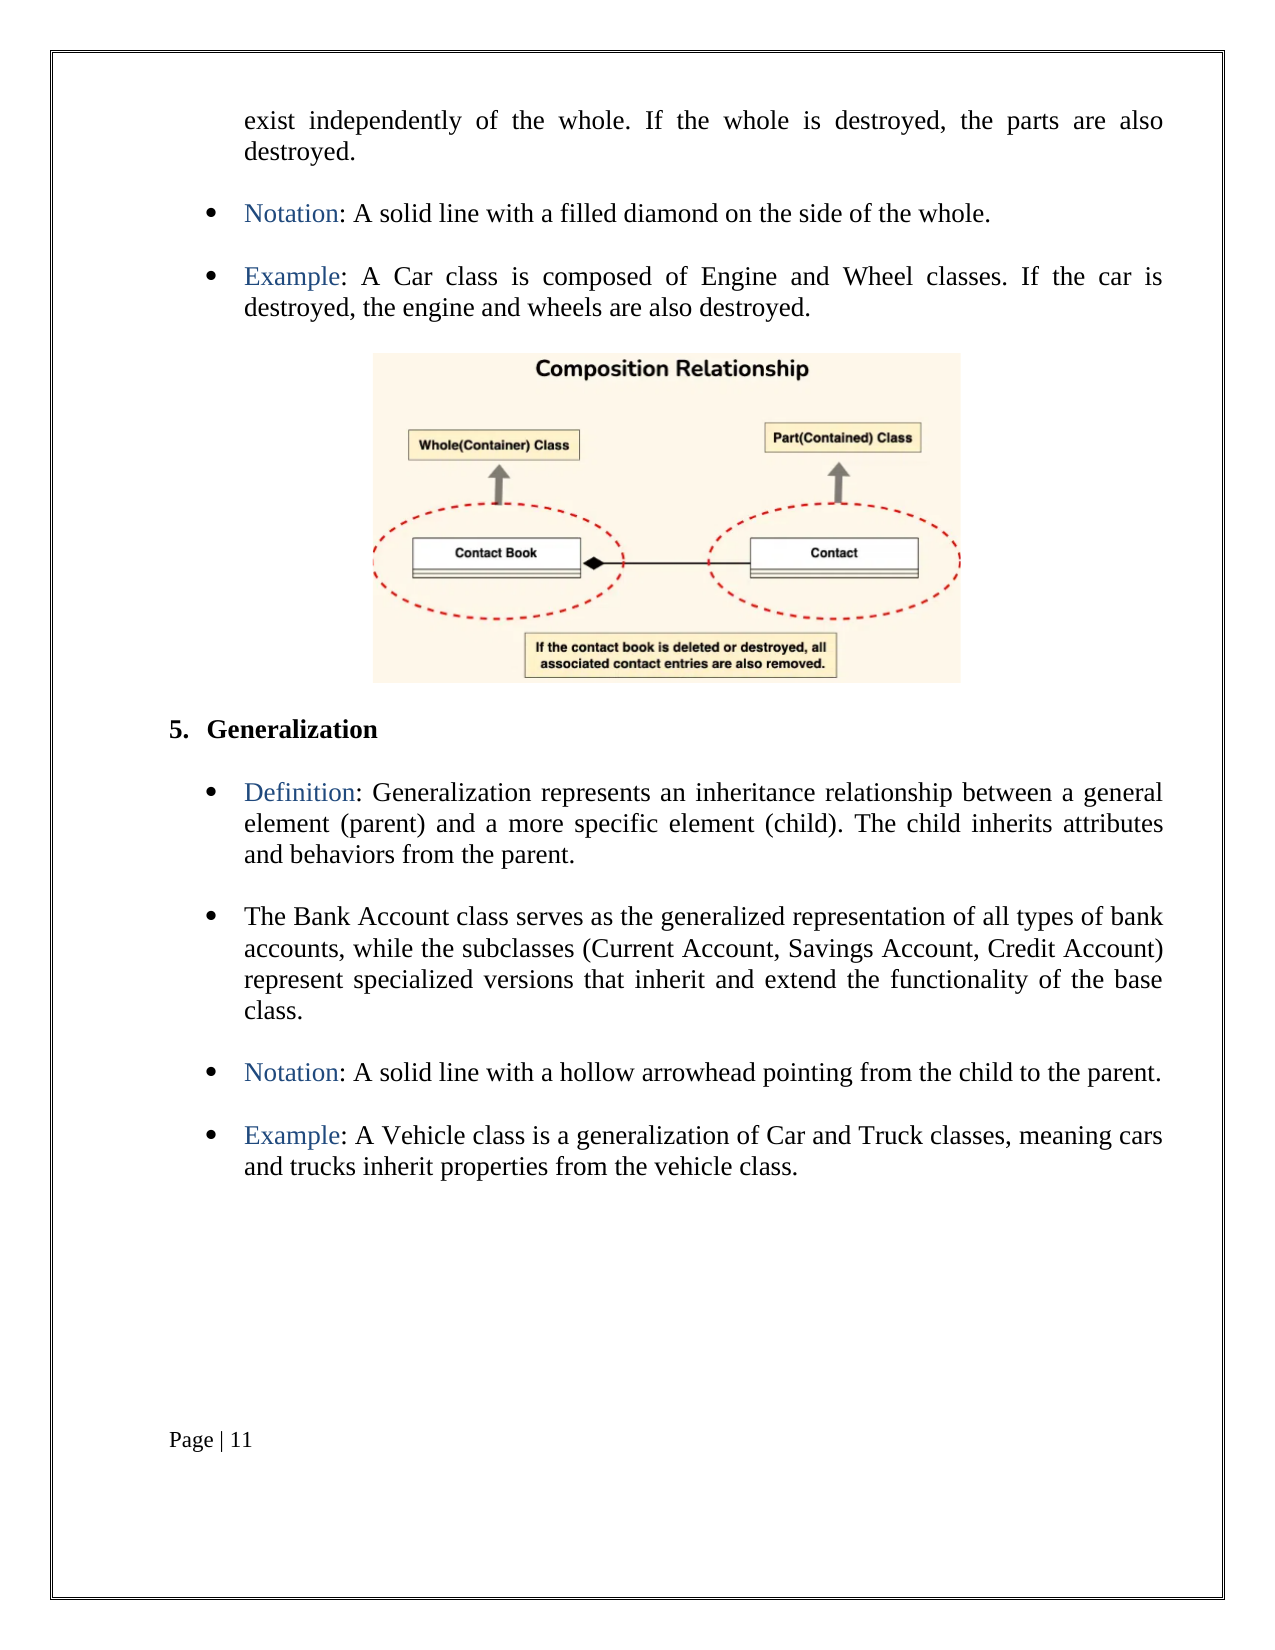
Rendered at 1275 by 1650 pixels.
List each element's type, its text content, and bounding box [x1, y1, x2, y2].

list Generalization [169, 713, 1164, 745]
list The Bank Account class serves as the generalized representation of all types of bank accounts, while the subclasses (Current Account, Savings Account, Credit Account) represent specialized versions that inherit and extend the functionality of the base class. [206, 901, 1164, 1025]
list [206, 104, 1164, 166]
list Example: A Car class is composed of Engine and Wheel classes. If the car is destroyed, the engine and wheels are also destroyed. [206, 260, 1164, 322]
list Notation: A solid line with a filled diamond on the side of the whole. [206, 197, 1164, 229]
list Example: A Vehicle class is a generalization of Car and Truck classes, meaning cars and trucks inherit properties from the vehicle class. [206, 1119, 1164, 1181]
picture [372, 353, 961, 683]
list Notation: A solid line with a hollow arrowhead pointing from the child to the parent. [206, 1056, 1164, 1088]
list Definition: Generalization represents an inheritance relationship between a general element (parent) and a more specific element (child). The child inherits attributes and behaviors from the parent. [206, 776, 1164, 869]
